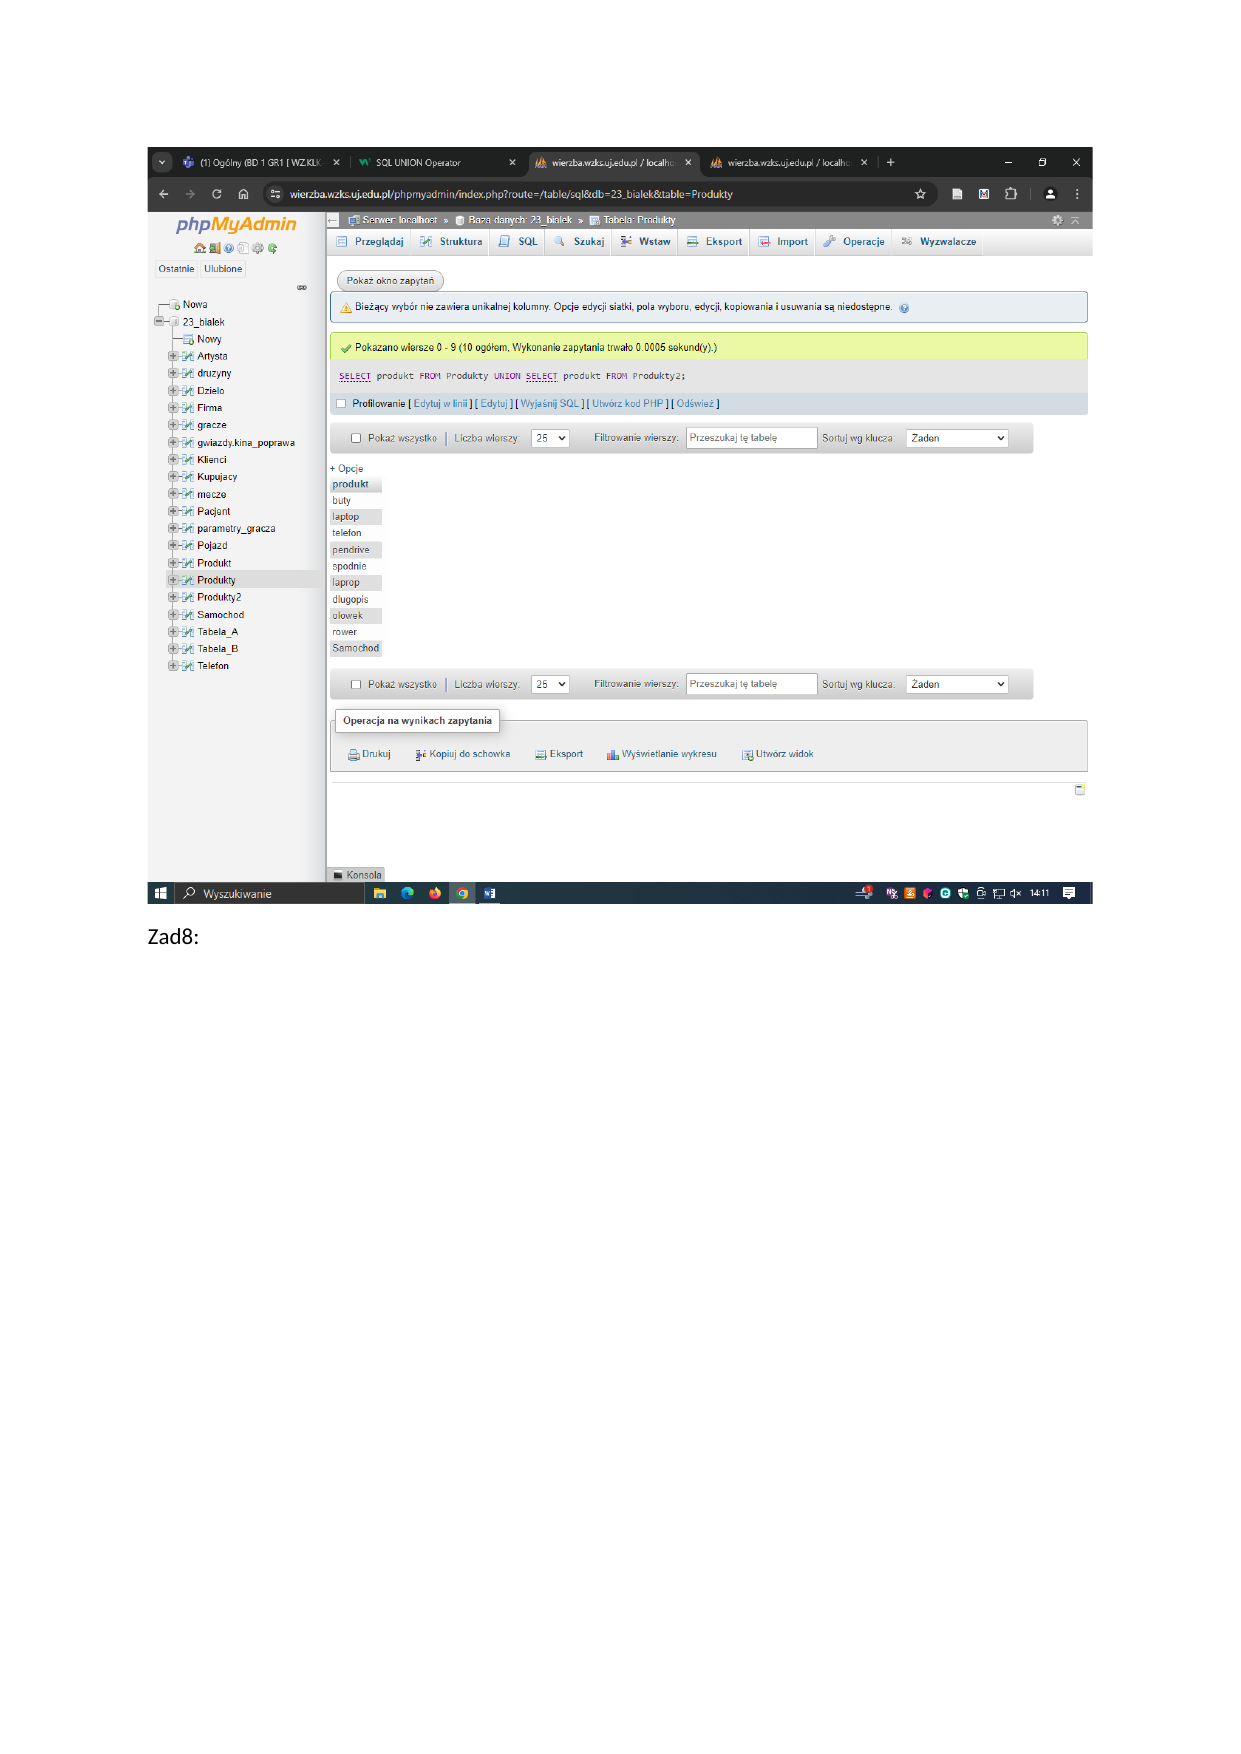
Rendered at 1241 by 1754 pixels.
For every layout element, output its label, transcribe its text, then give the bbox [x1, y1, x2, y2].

picture [147, 147, 1093, 904]
text Zad8: [148, 922, 1093, 951]
